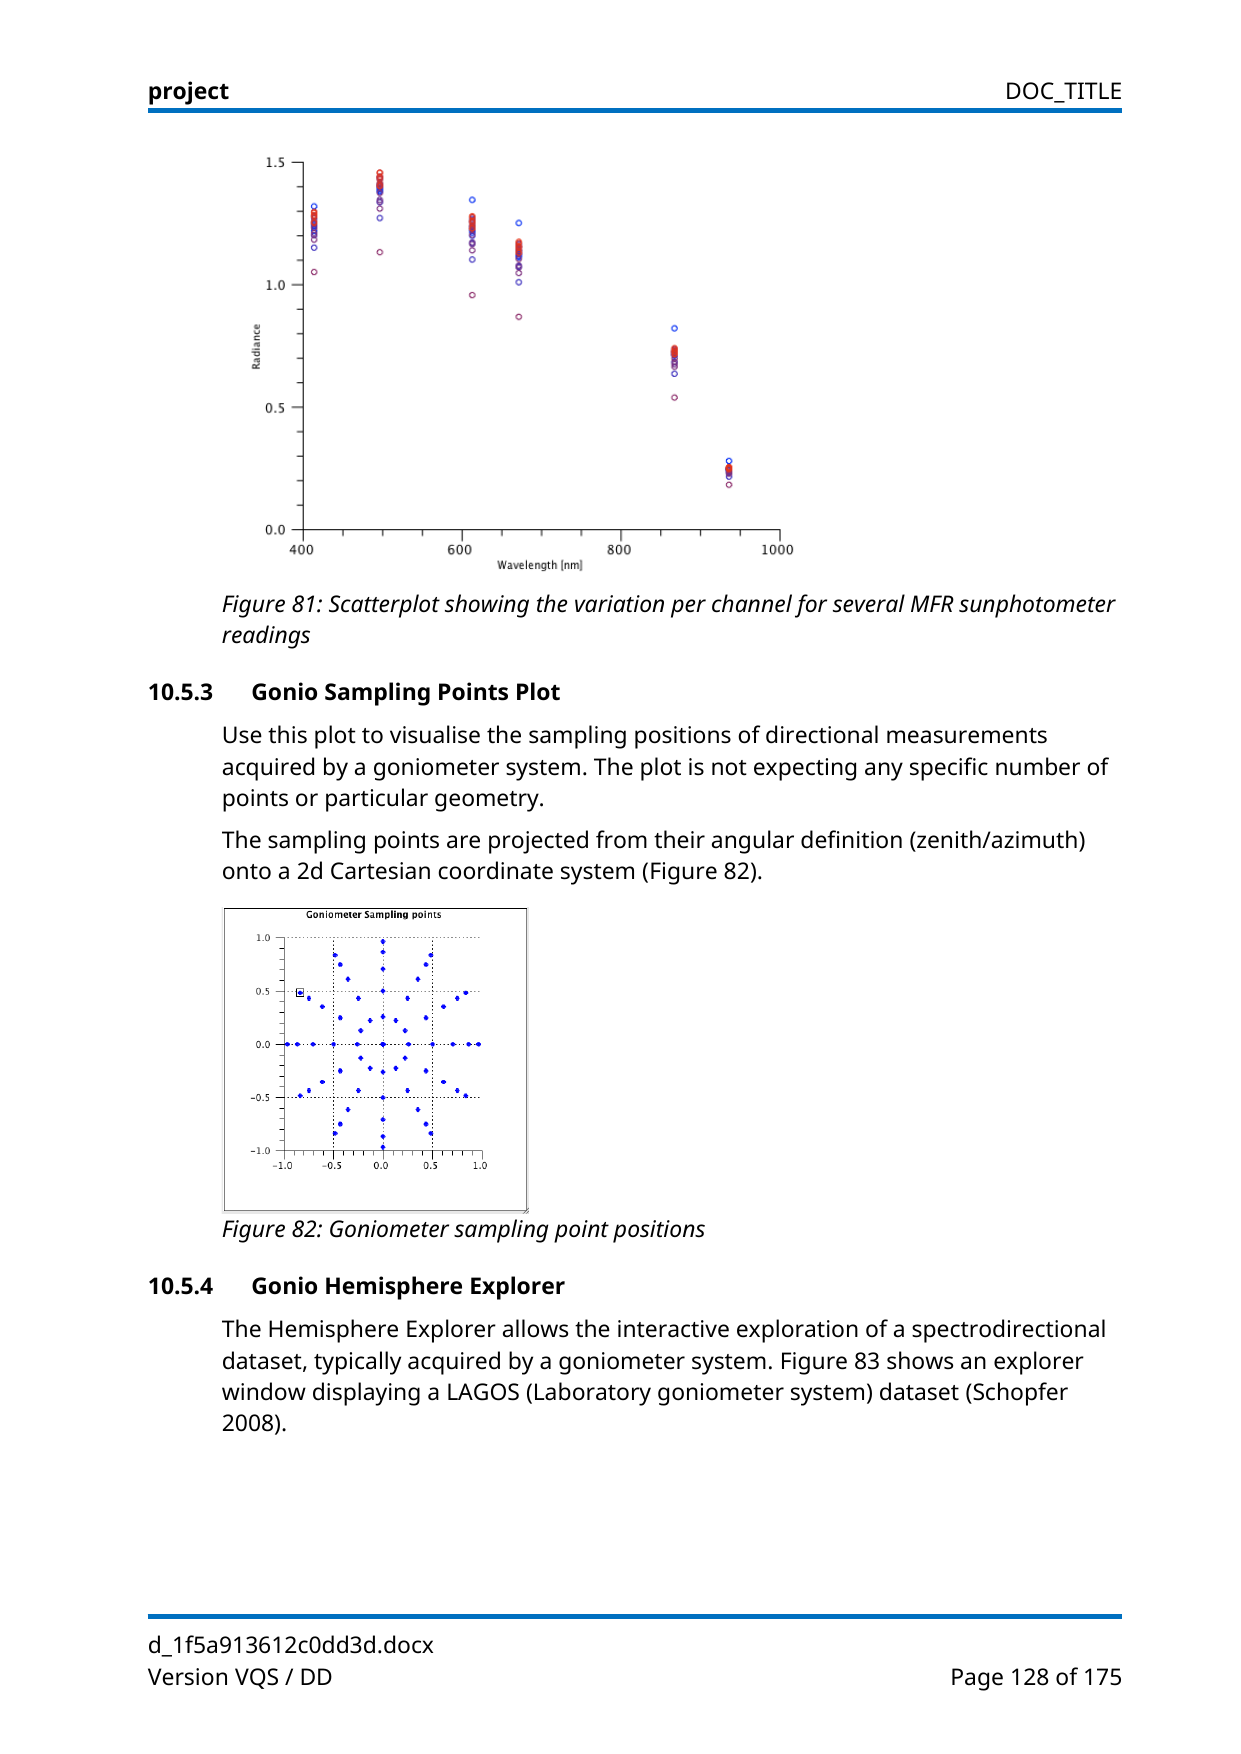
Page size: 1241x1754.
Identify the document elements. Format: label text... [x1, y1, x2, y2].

subtitle Gonio Hemisphere Explorer [148, 1269, 1122, 1301]
text Use this plot to visualise the sampling positions of directional measurements acquired by a goniometer system. The plot is not expecting any specific number of points or particular geometry. [222, 719, 1122, 813]
subtitle Gonio Sampling Points Plot [148, 676, 1122, 707]
picture [221, 145, 812, 589]
picture [221, 907, 529, 1214]
